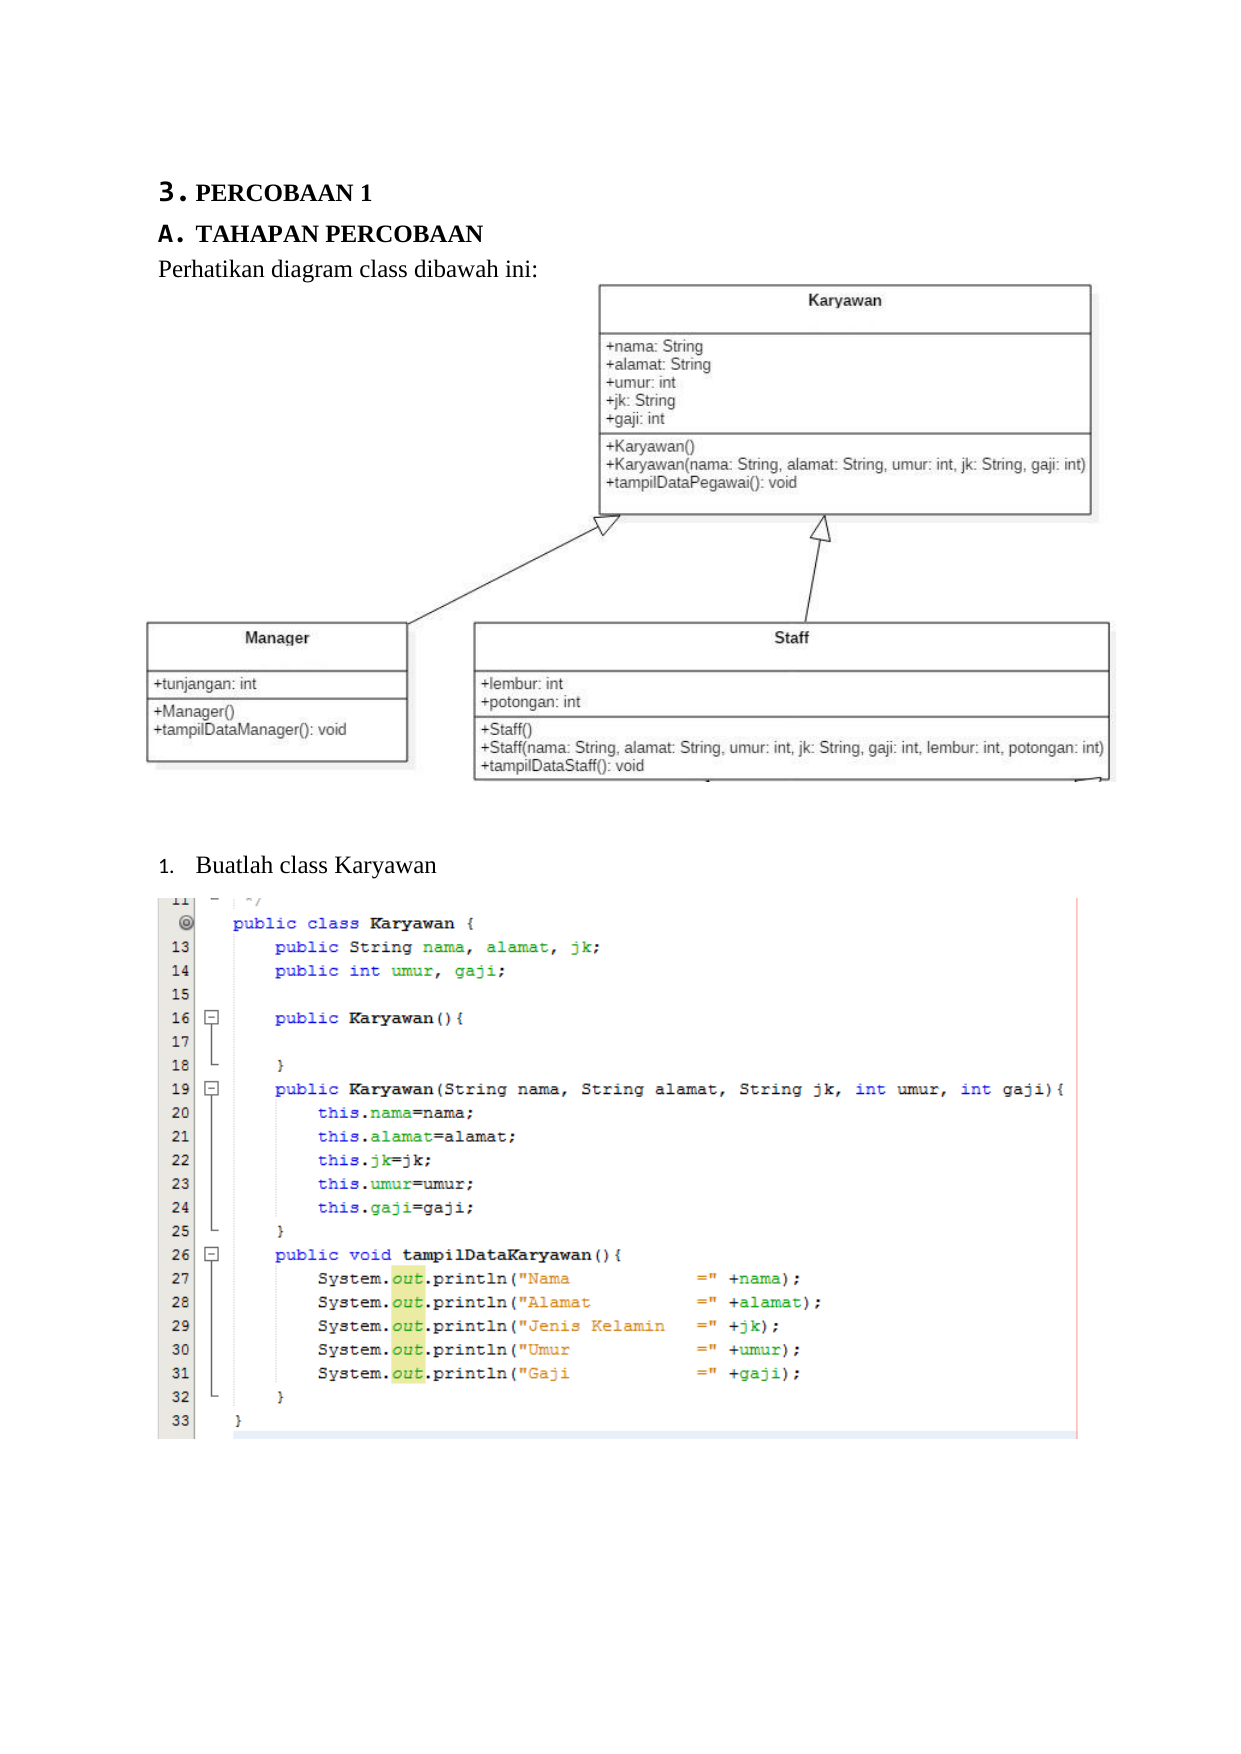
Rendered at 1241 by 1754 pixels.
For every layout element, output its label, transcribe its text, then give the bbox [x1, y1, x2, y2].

subtitle TAHAPAN PERCOBAAN [158, 217, 1234, 249]
text Perhatikan diagram class dibawah ini: [158, 254, 1234, 283]
picture [145, 283, 1117, 782]
list Buatlah class Karyawan [158, 850, 1234, 879]
subtitle PERCOBAAN 1 [158, 174, 1234, 210]
picture [157, 898, 1079, 1439]
